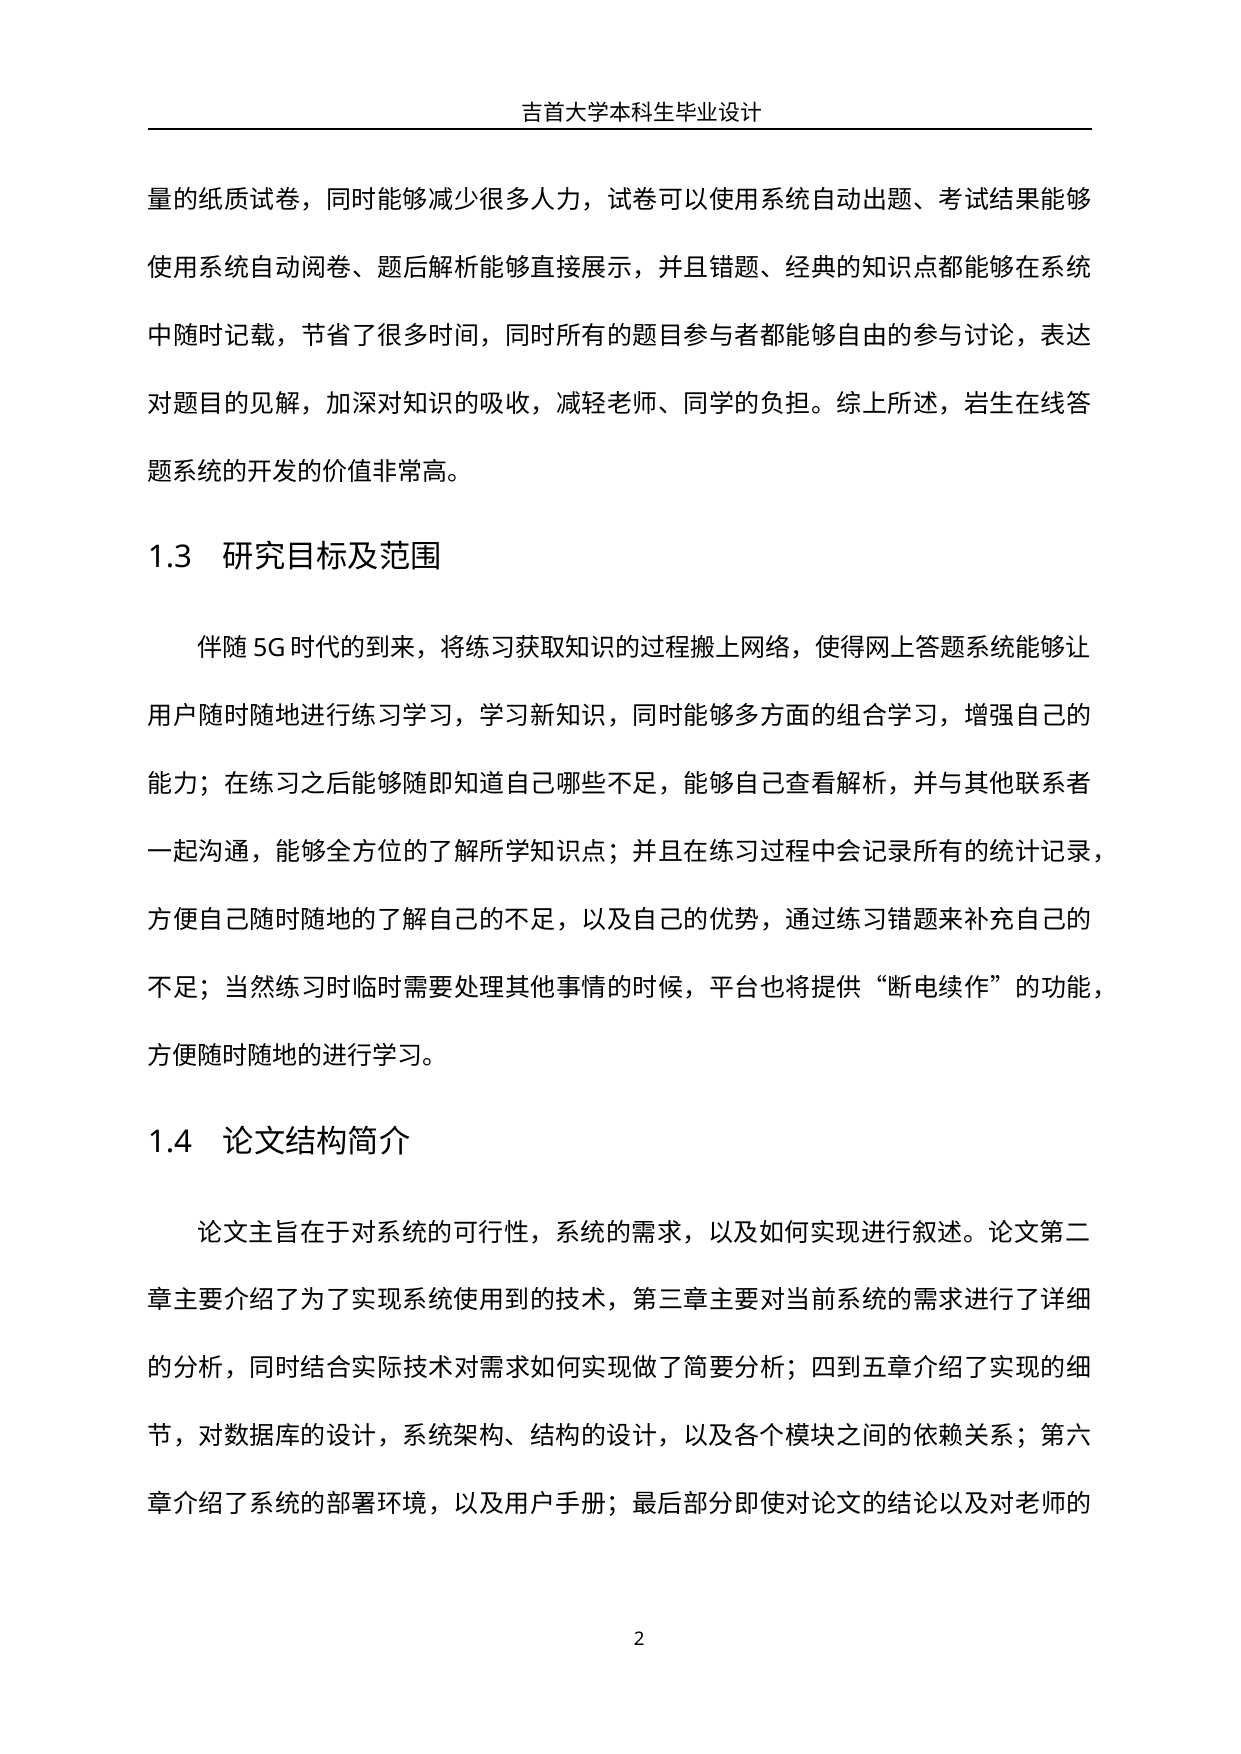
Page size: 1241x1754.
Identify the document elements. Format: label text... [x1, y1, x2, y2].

list 论文结构简介 [148, 1104, 1092, 1172]
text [148, 1196, 1092, 1536]
list 研究目标及范围 [148, 520, 1092, 588]
text 伴随5G时代的到来，将练习获取知识的过程搬上网络，使得网上答题系统能够让用户随时随地进行练习学习，学习新知识，同时能够多方面的组合学习，增强自己的能力；在练习之后能够随即知道自己哪些不足，能够自己查看解析，并与其他联系者一起沟通，能够全方位的了解所学知识点；并且在练习过程中会记录所有的统计记录，方便自己随时随地的了解自己的不足，以及自己的优势，通过练习错题来补充自己的不足；当然练习时临时需要处理其他事情的时候，平台也将提供“断电续作”的功能，方便随时随地的进行学习。 [148, 612, 1092, 1087]
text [148, 164, 1092, 503]
